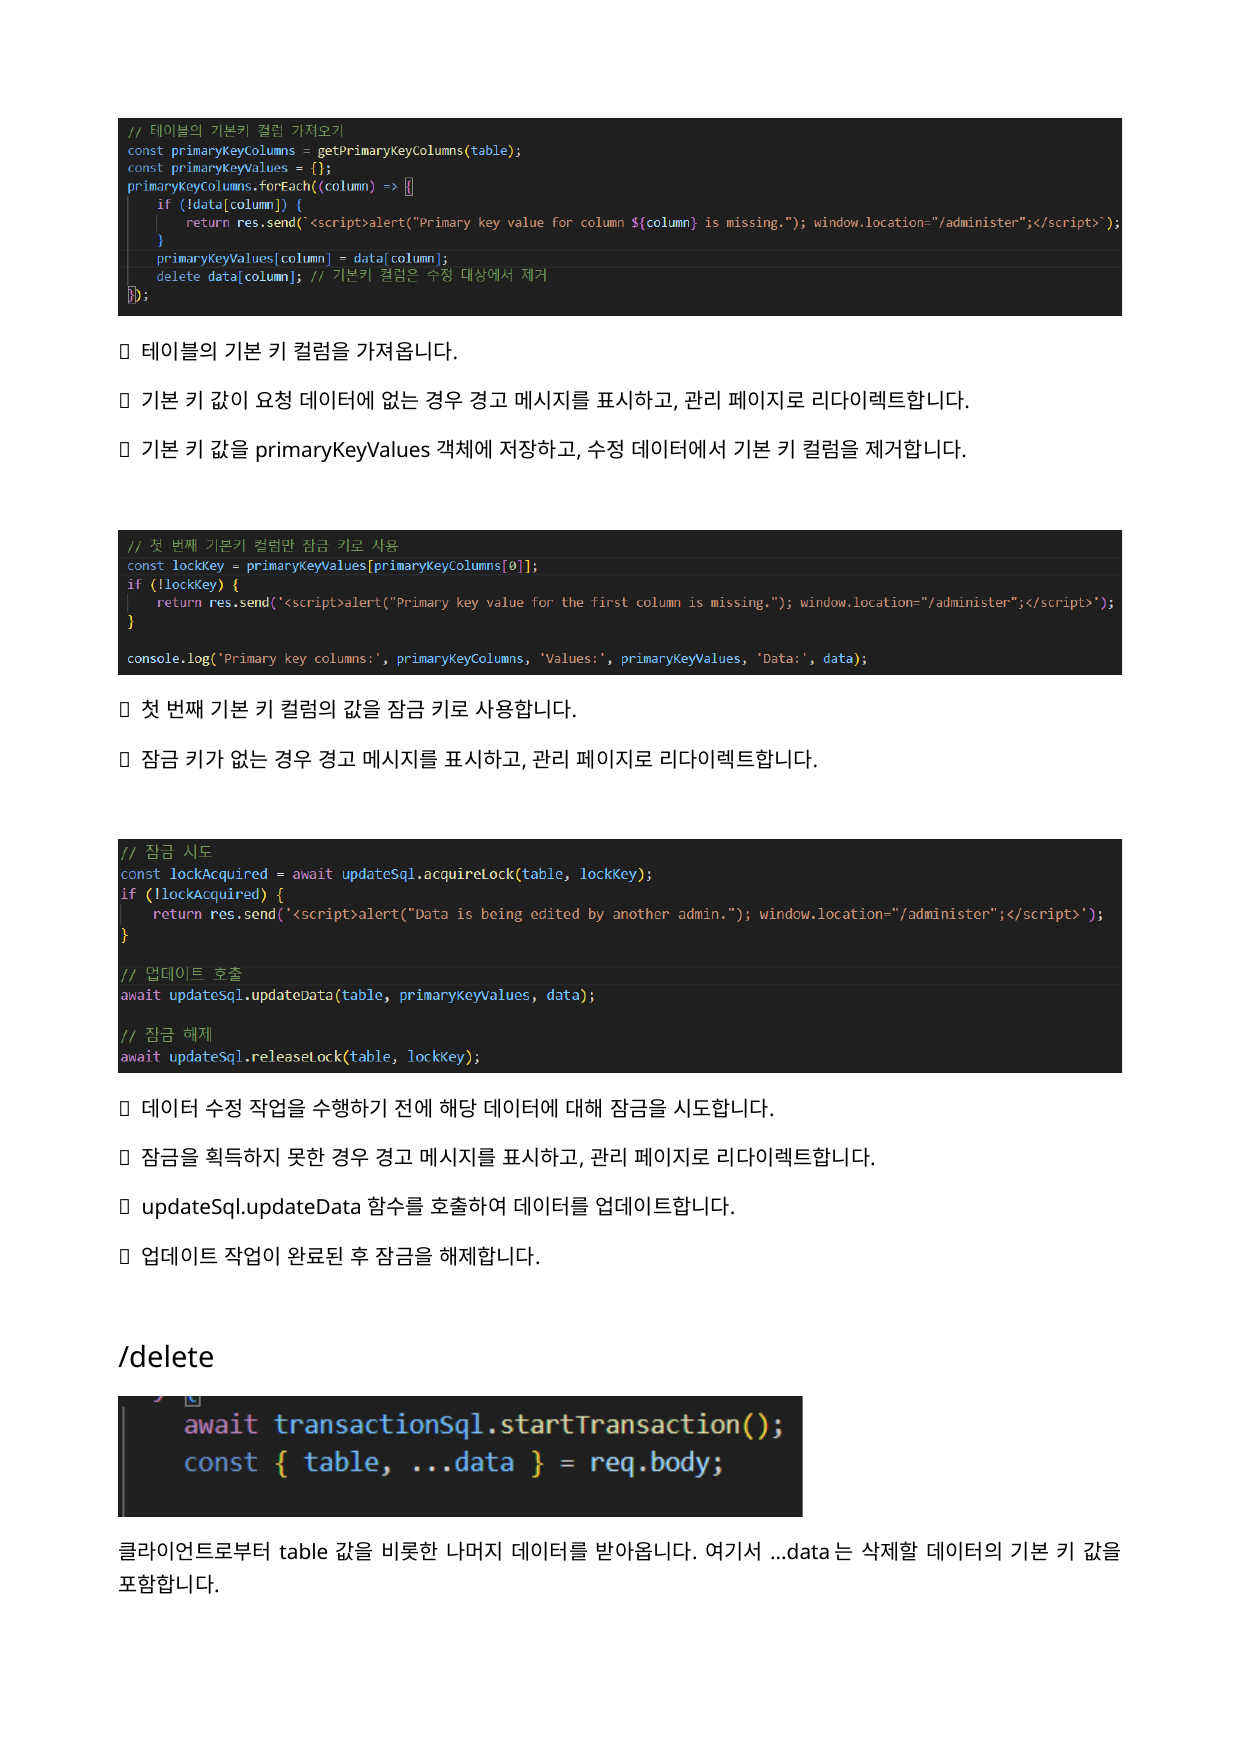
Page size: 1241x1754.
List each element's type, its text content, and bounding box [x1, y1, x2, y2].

text 클라이언트로부터 table 값을 비롯한 나머지 데이터를 받아옵니다. 여기서 ...data는 삭제할 데이터의 기본 키 값을 포함합니다. [118, 1535, 1122, 1598]
text  기본 키 값이 요청 데이터에 없는 경우 경고 메시지를 표시하고, 관리 페이지로 리다이렉트합니다. [118, 384, 1122, 414]
text  데이터 수정 작업을 수행하기 전에 해당 데이터에 대해 잠금을 시도합니다. [118, 1092, 1122, 1122]
text  기본 키 값을 primaryKeyValues 객체에 저장하고, 수정 데이터에서 기본 키 컬럼을 제거합니다. [118, 434, 1122, 464]
text /delete [118, 1337, 1122, 1376]
text  테이블의 기본 키 컬럼을 가져옵니다. [118, 335, 1122, 365]
picture [118, 1396, 803, 1517]
text  잠금 키가 없는 경우 경고 메시지를 표시하고, 관리 페이지로 리다이렉트합니다. [118, 743, 1122, 773]
text  업데이트 작업이 완료된 후 잠금을 해제합니다. [118, 1240, 1122, 1270]
picture [118, 530, 1123, 675]
text  첫 번째 기본 키 컬럼의 값을 잠금 키로 사용합니다. [118, 694, 1122, 724]
text  updateSql.updateData 함수를 호출하여 데이터를 업데이트합니다. [118, 1191, 1122, 1221]
picture [118, 839, 1123, 1073]
picture [118, 118, 1123, 316]
text  잠금을 획득하지 못한 경우 경고 메시지를 표시하고, 관리 페이지로 리다이렉트합니다. [118, 1141, 1122, 1172]
